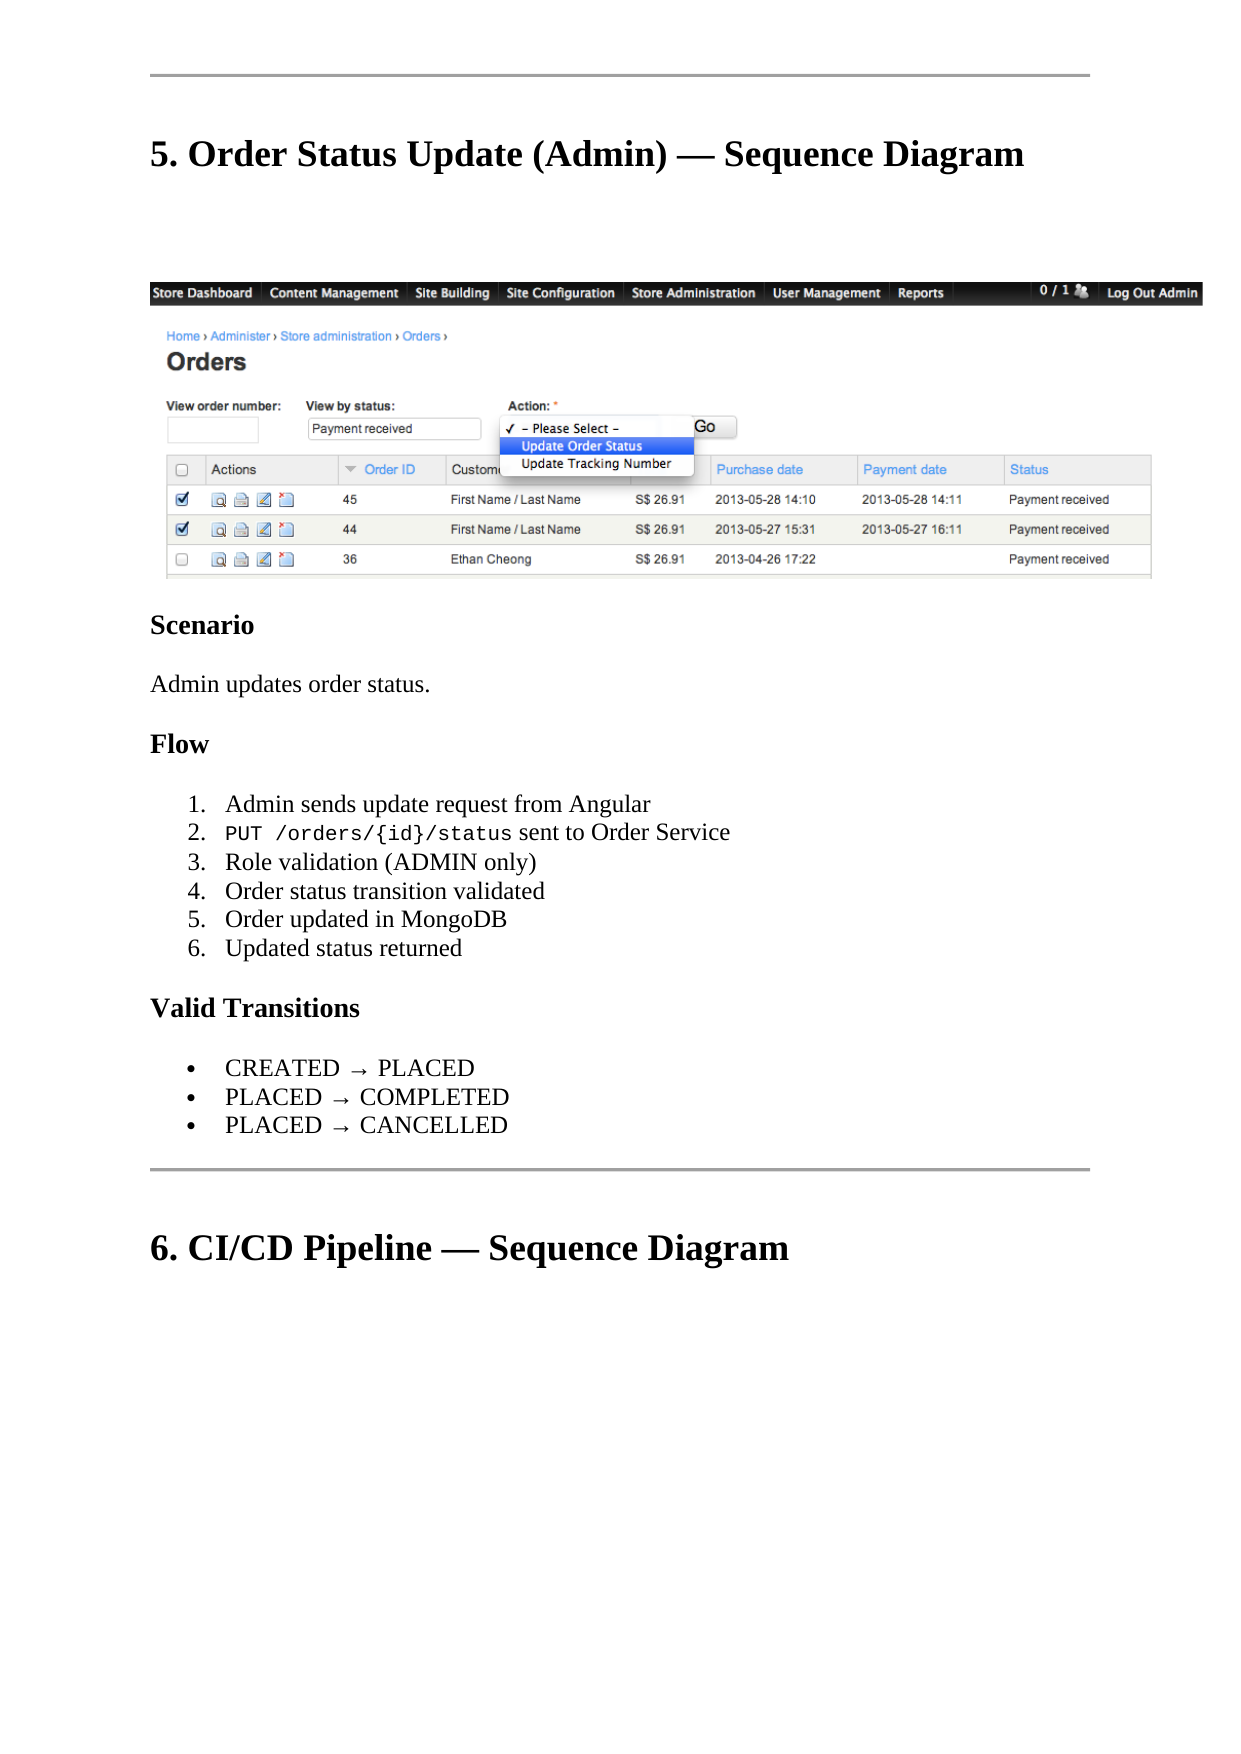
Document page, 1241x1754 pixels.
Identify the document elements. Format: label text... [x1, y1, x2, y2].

text 6. CI/CD Pipeline — Sequence Diagram [150, 1225, 1090, 1268]
picture [150, 282, 1203, 579]
list PLACED → COMPLETED [187, 1082, 1090, 1110]
text Admin updates order status. [150, 669, 1090, 698]
list Role validation (ADMIN only) [187, 847, 1090, 876]
list Updated status returned [187, 933, 1090, 962]
list CREATED → PLACED [187, 1053, 1090, 1082]
text Flow [150, 727, 1090, 759]
list PUT /orders/{id}/status sent to Order Service [187, 817, 1090, 847]
list PLACED → CANCELLED [187, 1110, 1090, 1139]
text Valid Transitions [150, 991, 1090, 1024]
text Scenario [150, 608, 1090, 640]
list Order updated in MongoDB [187, 904, 1090, 933]
list Order status transition validated [187, 876, 1090, 904]
text 5. Order Status Update (Admin) — Sequence Diagram [150, 131, 1090, 174]
list Admin sends update request from Angular [187, 789, 1090, 817]
